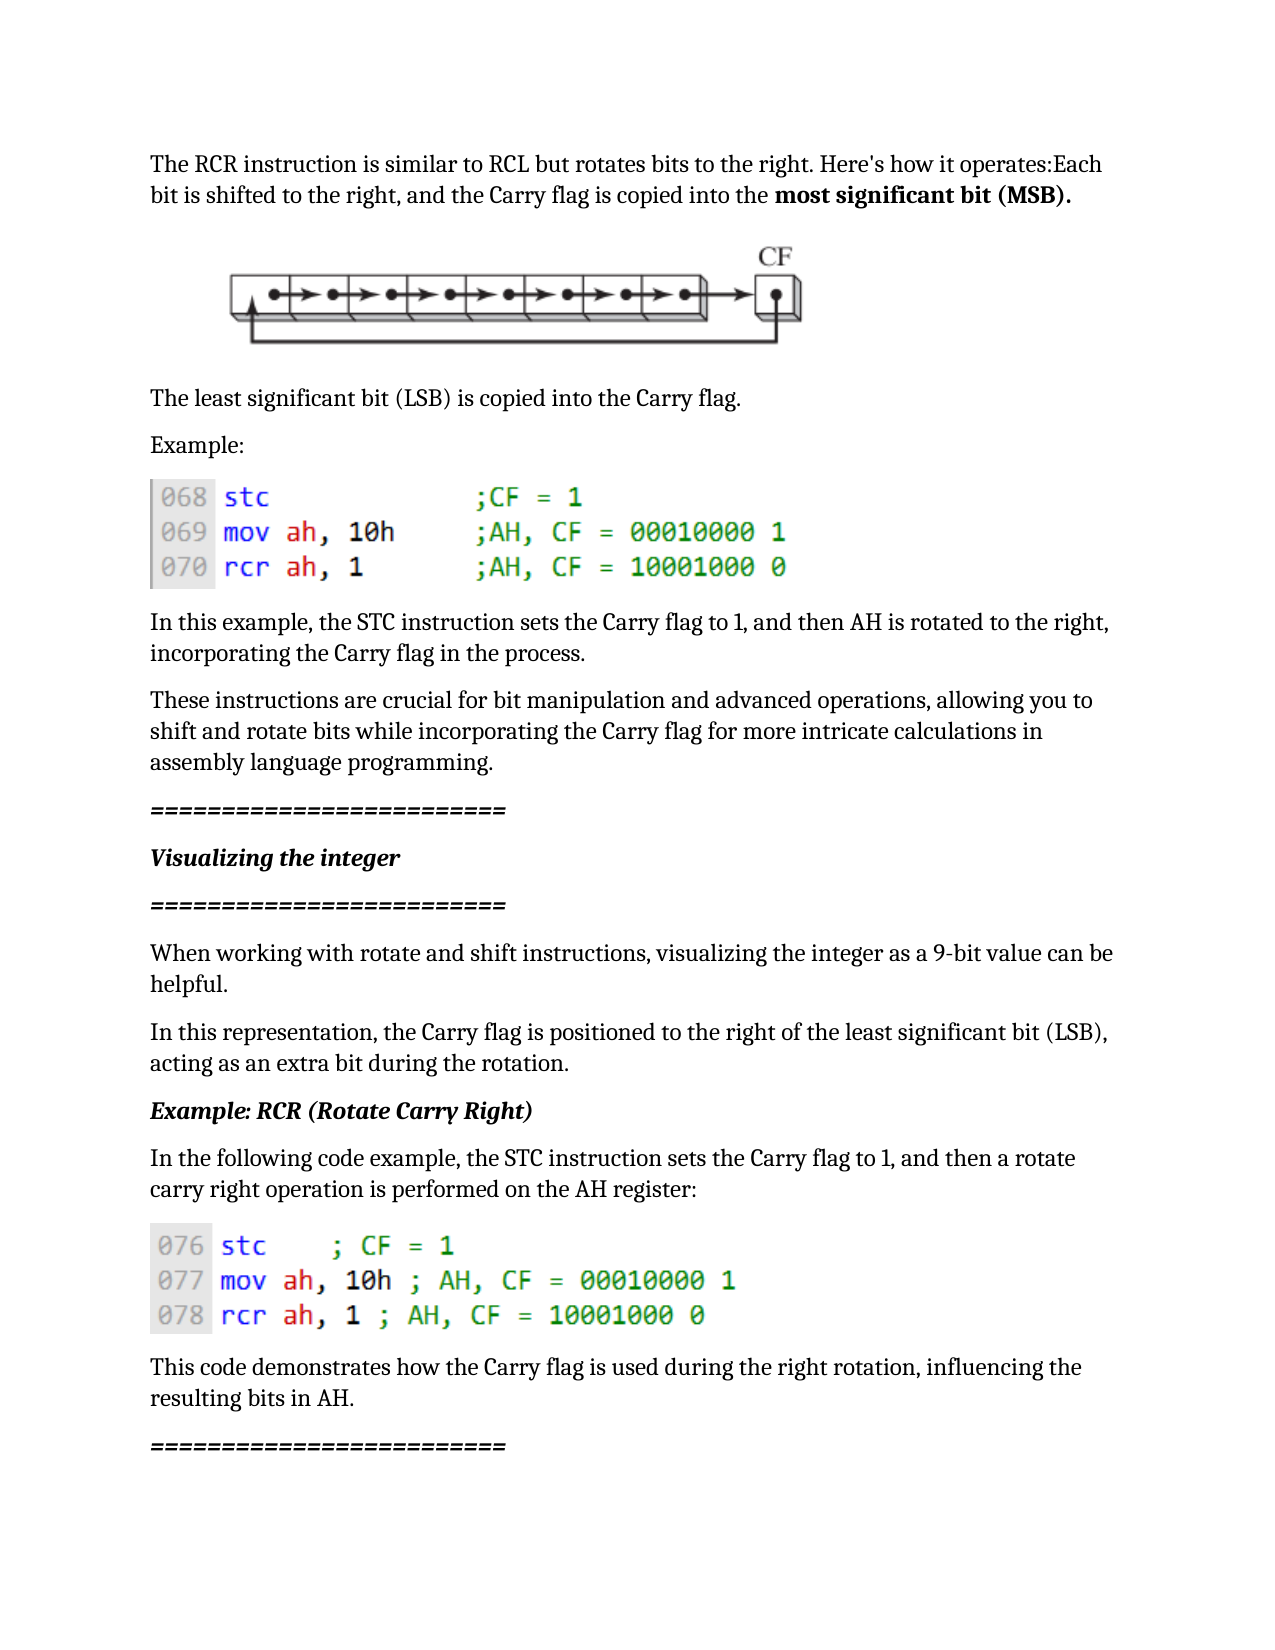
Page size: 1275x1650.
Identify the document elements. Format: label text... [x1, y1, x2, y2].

text When working with rotate and shift instructions, visualizing the integer as a 9-bit value can be helpful. [150, 939, 1125, 999]
picture [150, 479, 889, 589]
text These instructions are crucial for bit manipulation and advanced operations, allowing you to shift and rotate bits while incorporating the Carry flag for more intricate calculations in assembly language programming. [150, 686, 1125, 777]
text ========================= [150, 891, 1125, 920]
text The least significant bit (LSB) is copied into the Carry flag. [150, 384, 1125, 412]
text ========================= [150, 796, 1125, 825]
picture [150, 1223, 779, 1334]
text This code demonstrates how the Carry flag is used during the right rotation, influencing the resulting bits in AH. [150, 1353, 1125, 1413]
text In the following code example, the STC instruction sets the Carry flag to 1, and then a rotate carry right operation is performed on the AH register: [150, 1144, 1125, 1204]
text In this example, the STC instruction sets the Carry flag to 1, and then AH is rotated to the right, incorporating the Carry flag in the process. [150, 607, 1125, 667]
picture [150, 228, 897, 365]
text Example: [150, 431, 1125, 460]
text ========================= [150, 1432, 1125, 1460]
text The RCR instruction is similar to RCL but rotates bits to the right. Here's how it operates:Each bit is shifted to the right, and the Carry flag is copied into the most significant bit (MSB). [150, 150, 1125, 210]
text In this representation, the Carry flag is positioned to the right of the least significant bit (LSB), acting as an extra bit during the rotation. [150, 1018, 1125, 1078]
text Example: RCR (Rotate Carry Right) [150, 1097, 1125, 1125]
text Visualizing the integer [150, 844, 1125, 872]
